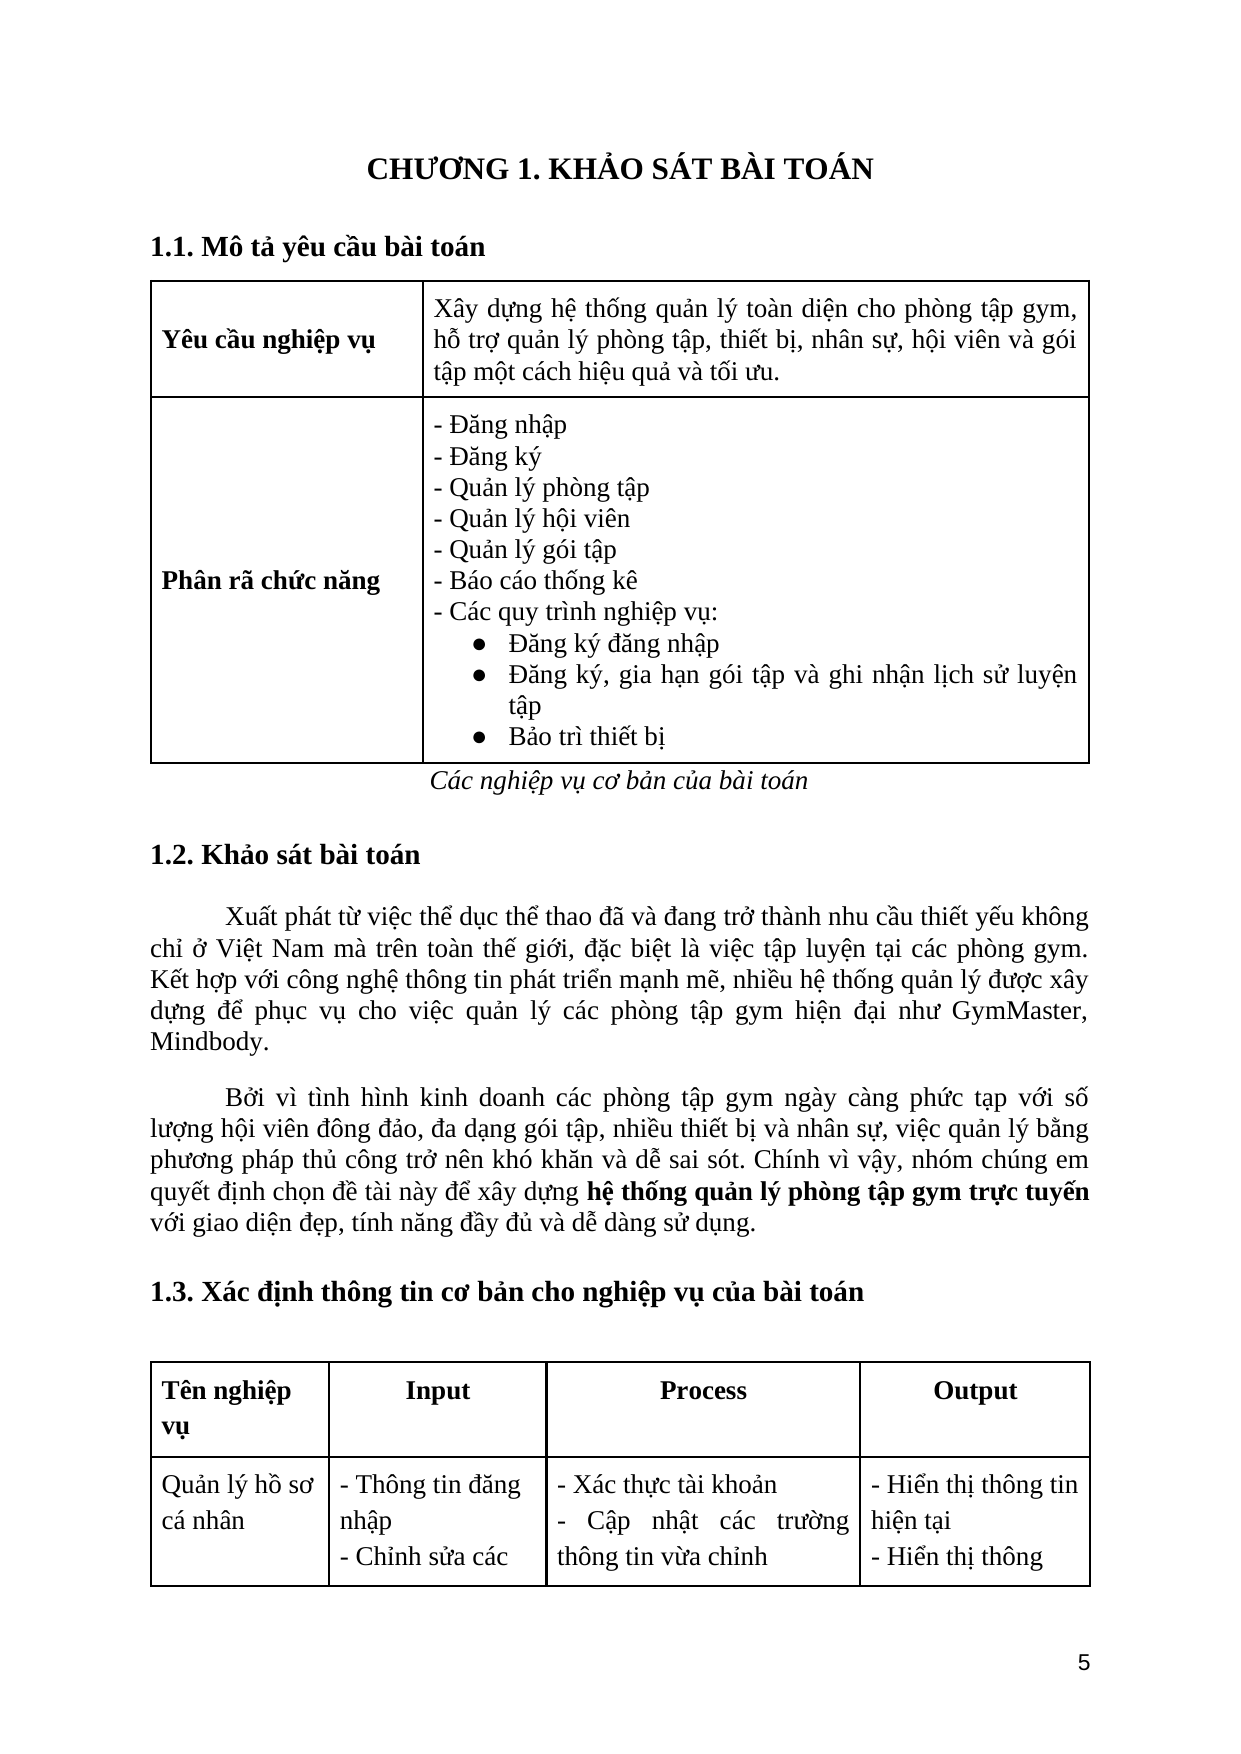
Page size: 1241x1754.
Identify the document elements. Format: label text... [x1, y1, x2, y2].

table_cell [330, 1458, 545, 1585]
table_cell Phân rã chức năng [152, 398, 422, 762]
table_header Tên nghiệp vụ [152, 1363, 328, 1456]
table_header Yêu cầu nghiệp vụ [152, 282, 422, 396]
subtitle 1.2. Khảo sát bài toán [150, 837, 1090, 871]
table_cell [548, 1458, 859, 1585]
subtitle 1.1. Mô tả yêu cầu bài toán [150, 229, 1090, 262]
subtitle CHƯƠNG 1. KHẢO SÁT BÀI TOÁN [150, 150, 1090, 186]
text Xuất phát từ việc thể dục thể thao đã và đang trở thành nhu cầu thiết yếu không chỉ ở Việt Nam mà trên toàn thế giới, đặc biệt là việc tập luyện tại các phòng gym. Kết hợp với công nghệ thông tin phát triển mạnh mẽ, nhiều hệ thống quản lý được xây dựng để phục vụ cho việc quản lý các phòng tập gym hiện đại như GymMaster, Mindbody. [150, 901, 1090, 1056]
table_header Process [548, 1363, 859, 1456]
table_header Input [330, 1363, 545, 1456]
table_cell - Đăng nhập - Đăng ký - Quản lý phòng tập - Quản lý hội viên - Quản lý gói tập - Báo cáo thống kê - Các quy trình nghiệp vụ: Đăng ký đăng nhập Đăng ký, gia hạn gói tập và ghi nhận lịch sử luyện tập Bảo trì thiết bị [424, 398, 1088, 762]
text Các nghiệp vụ cơ bản của bài toán [150, 764, 1090, 795]
table_header Output [861, 1363, 1089, 1456]
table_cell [861, 1458, 1089, 1585]
table_header Xây dựng hệ thống quản lý toàn diện cho phòng tập gym, hỗ trợ quản lý phòng tập, thiết bị, nhân sự, hội viên và gói tập một cách hiệu quả và tối ưu. [424, 282, 1088, 396]
text Bởi vì tình hình kinh doanh các phòng tập gym ngày càng phức tạp với số lượng hội viên đông đảo, đa dạng gói tập, nhiều thiết bị và nhân sự, việc quản lý bằng phương pháp thủ công trở nên khó khăn và dễ sai sót. Chính vì vậy, nhóm chúng em quyết định chọn đề tài này để xây dựng hệ thống quản lý phòng tập gym trực tuyến với giao diện đẹp, tính năng đầy đủ và dễ dàng sử dụng. [150, 1081, 1090, 1237]
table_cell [152, 1458, 328, 1585]
subtitle 1.3. Xác định thông tin cơ bản cho nghiệp vụ của bài toán [150, 1274, 1090, 1308]
